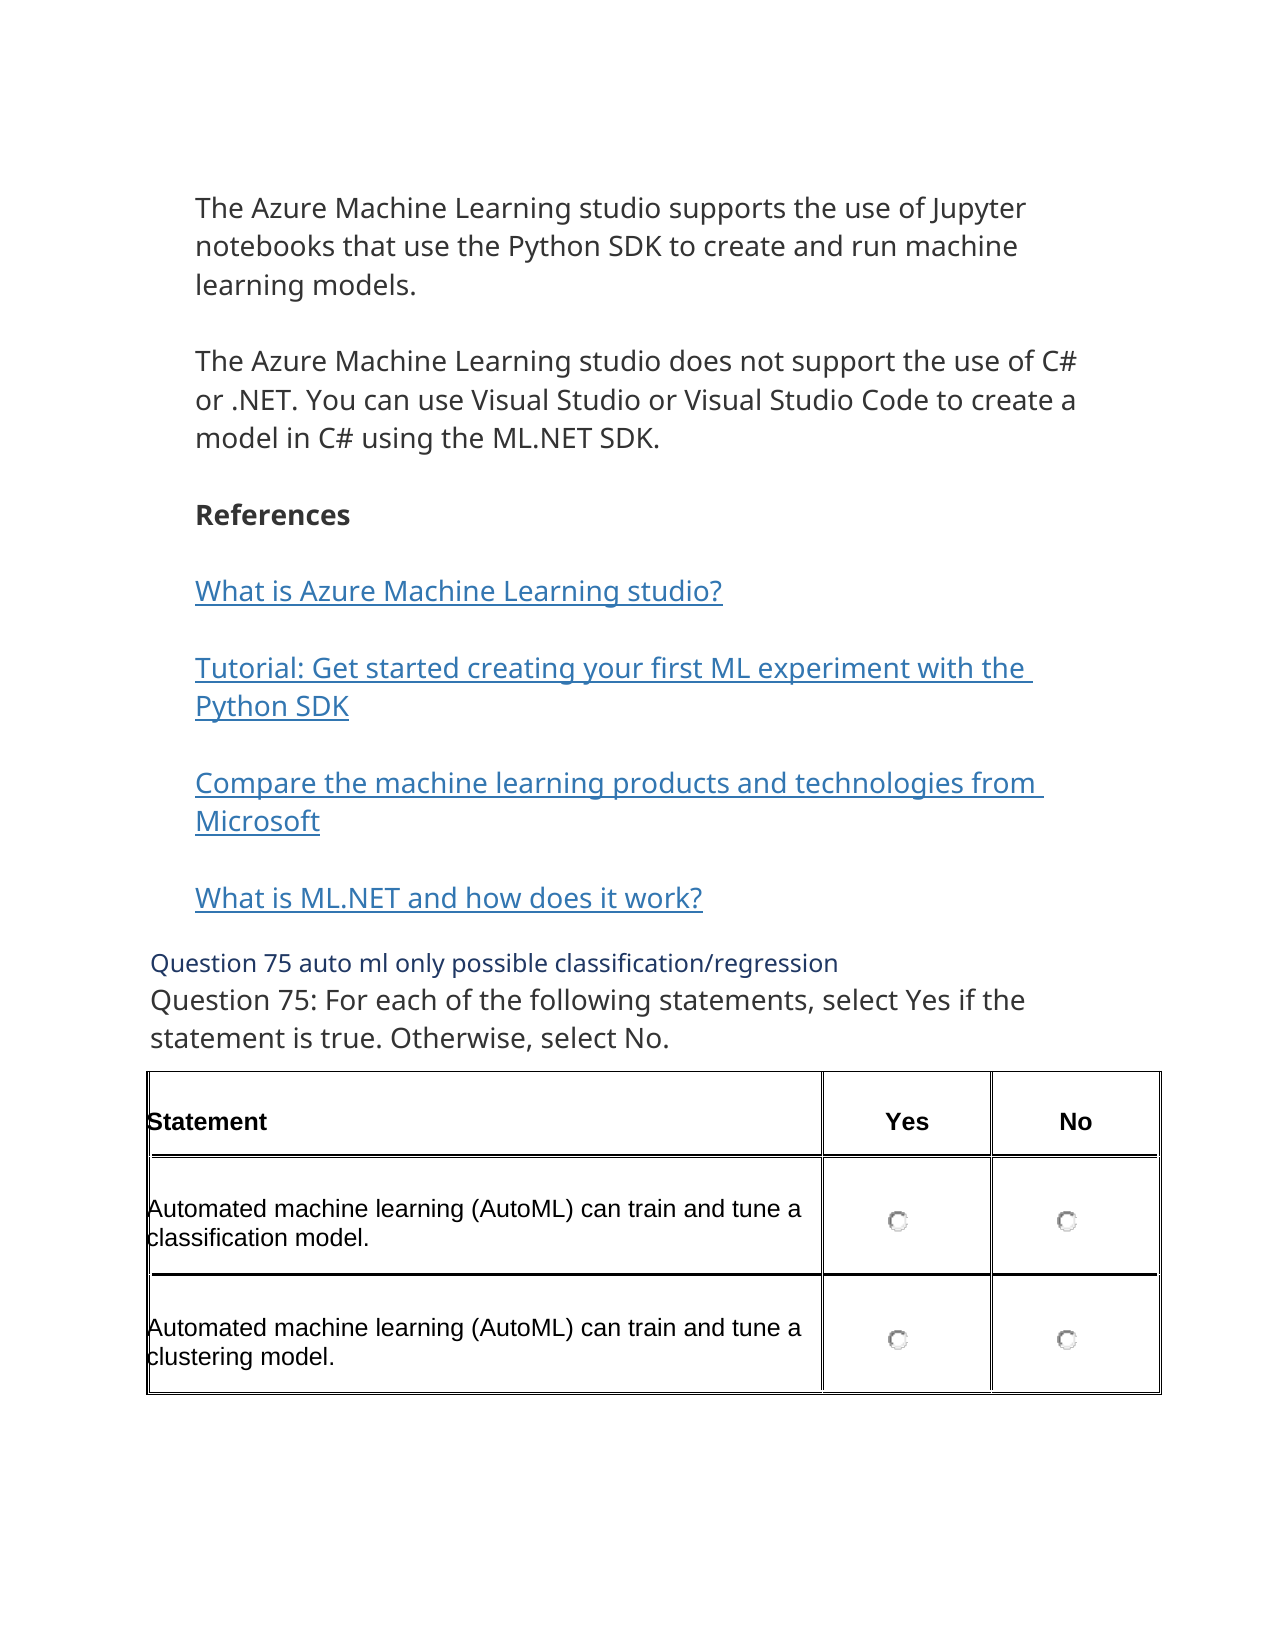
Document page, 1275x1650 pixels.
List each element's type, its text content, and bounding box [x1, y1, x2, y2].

table_cell [993, 1154, 1159, 1273]
table_header Statement [150, 1072, 821, 1154]
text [195, 150, 1080, 917]
table_cell [824, 1158, 990, 1273]
table_cell Automated machine learning (AutoML) can train and tune a classification model. [150, 1154, 821, 1273]
table_cell Automated machine learning (AutoML) can train and tune a clustering model. [148, 1273, 822, 1392]
subtitle Question 75 auto ml only possible classification/regression [150, 946, 1125, 980]
text Question 75: For each of the following statements, select Yes if the statement is true. Otherwise, select No. [150, 980, 1125, 1057]
table_cell [823, 1276, 991, 1392]
table_cell [991, 1273, 1160, 1392]
table_header Yes [824, 1072, 990, 1154]
table_header No [993, 1072, 1159, 1154]
